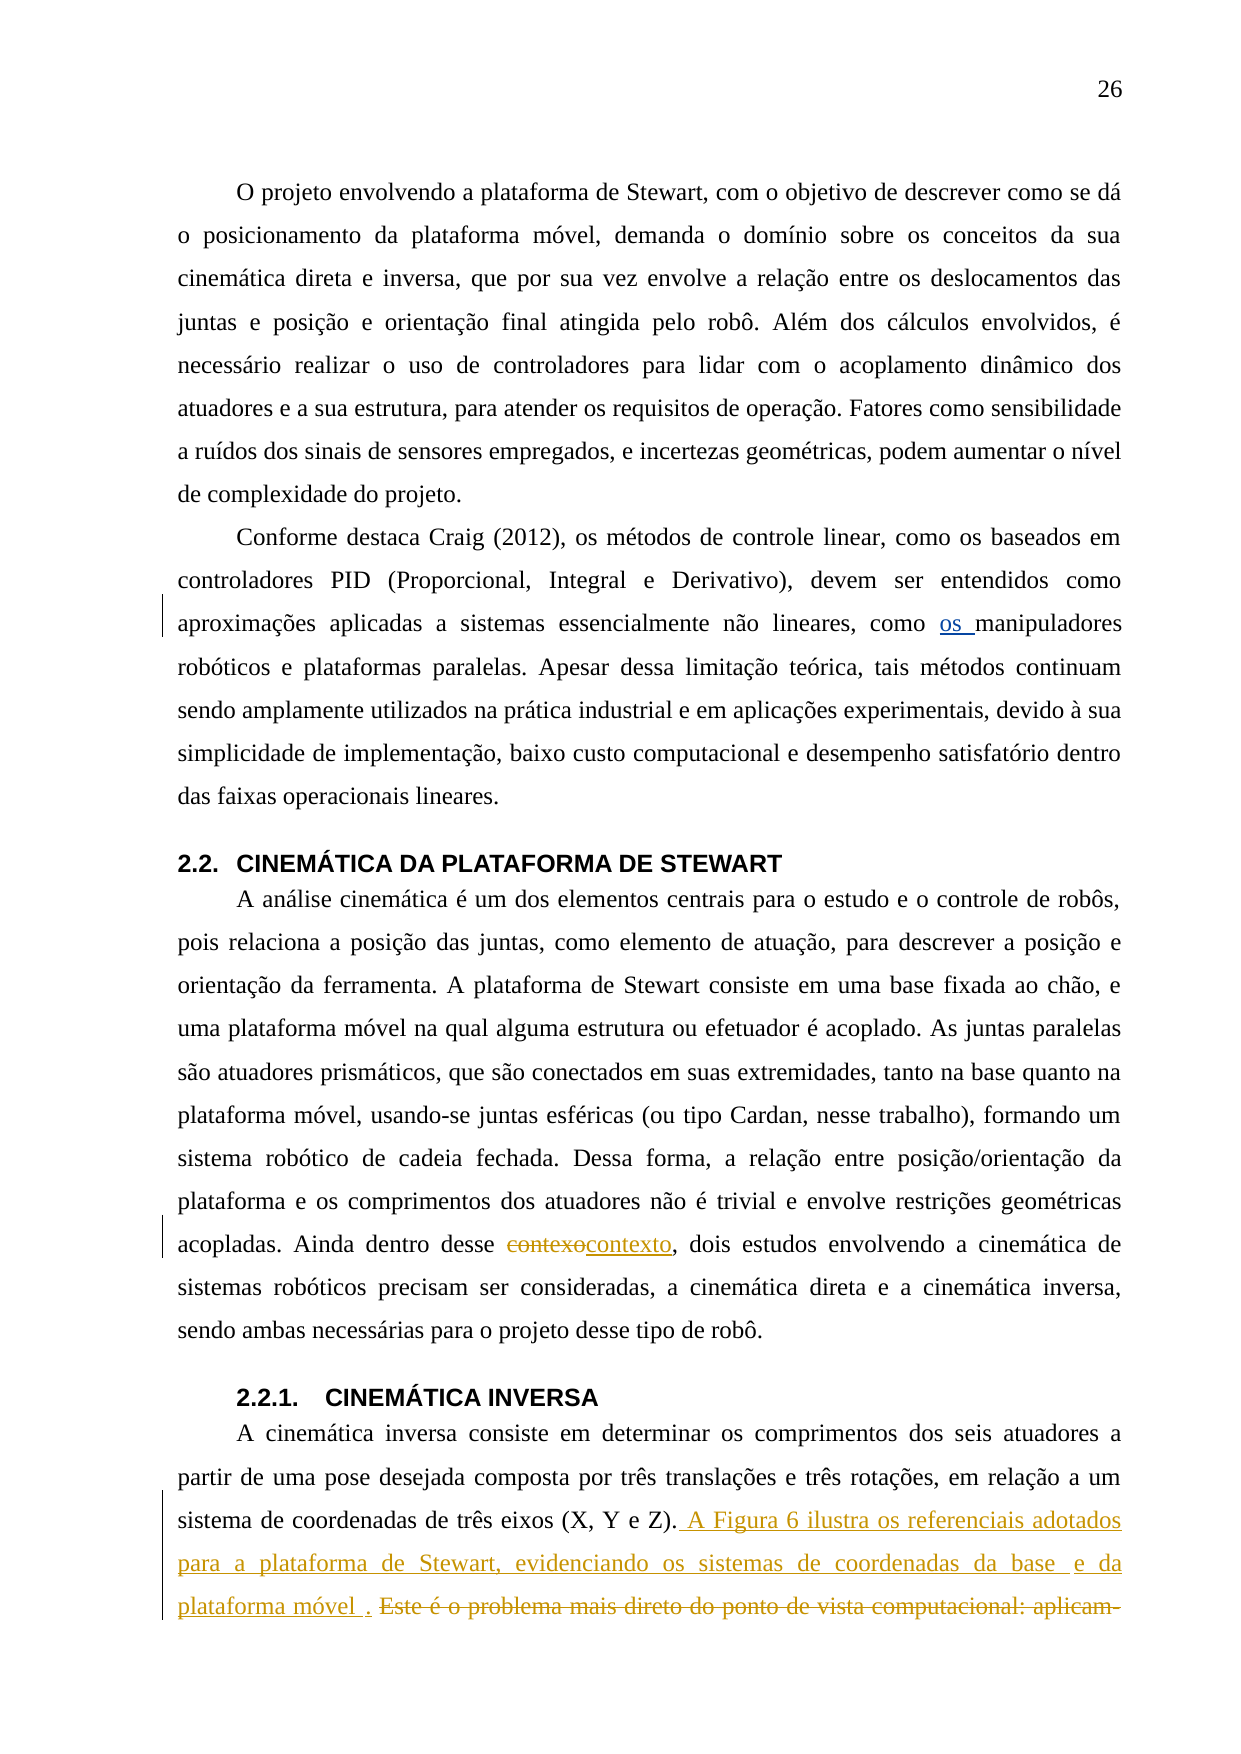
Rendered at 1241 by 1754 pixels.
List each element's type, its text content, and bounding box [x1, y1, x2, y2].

text O projeto envolvendo a plataforma de Stewart, com o objetivo de descrever como se dá o posicionamento da plataforma móvel, demanda o domínio sobre os conceitos da sua cinemática direta e inversa, que por sua vez envolve a relação entre os deslocamentos das juntas e posição e orientação final atingida pelo robô. Além dos cálculos envolvidos, é necessário realizar o uso de controladores para lidar com o acoplamento dinâmico dos atuadores e a sua estrutura, para atender os requisitos de operação. Fatores como sensibilidade a ruídos dos sinais de sensores empregados, e incertezas geométricas, podem aumentar o nível de complexidade do projeto. [177, 177, 1122, 508]
text Cinemática da Plataforma de Stewart [177, 849, 1122, 878]
text A análise cinemática é um dos elementos centrais para o estudo e o controle de robôs, pois relaciona a posição das juntas, como elemento de atuação, para descrever a posição e orientação da ferramenta. A plataforma de Stewart consiste em uma base fixada ao chão, e uma plataforma móvel na qual alguma estrutura ou efetuador é acoplado. As juntas paralelas são atuadores prismáticos, que são conectados em suas extremidades, tanto na base quanto na plataforma móvel, usando-se juntas esféricas (ou tipo Cardan, nesse trabalho), formando um sistema robótico de cadeia fechada. Dessa forma, a relação entre posição/orientação da plataforma e os comprimentos dos atuadores não é trivial e envolve restrições geométricas acopladas. Ainda dentro desse , dois estudos envolvendo a cinemática de sistemas robóticos precisam ser consideradas, a cinemática direta e a cinemática inversa, sendo ambas necessárias para o projeto desse tipo de robô. [177, 884, 1122, 1344]
text Cinemática Inversa [236, 1383, 1122, 1412]
text Conforme destaca Craig (2012), os métodos de controle linear, como os baseados em controladores PID (Proporcional, Integral e Derivativo), devem ser entendidos como aproximações aplicadas a sistemas essencialmente não lineares, como manipuladores robóticos e plataformas paralelas. Apesar dessa limitação teórica, tais métodos continuam sendo amplamente utilizados na prática industrial e em aplicações experimentais, devido à sua simplicidade de implementação, baixo custo computacional e desempenho satisfatório dentro das faixas operacionais lineares. [177, 522, 1122, 810]
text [177, 1418, 1122, 1620]
